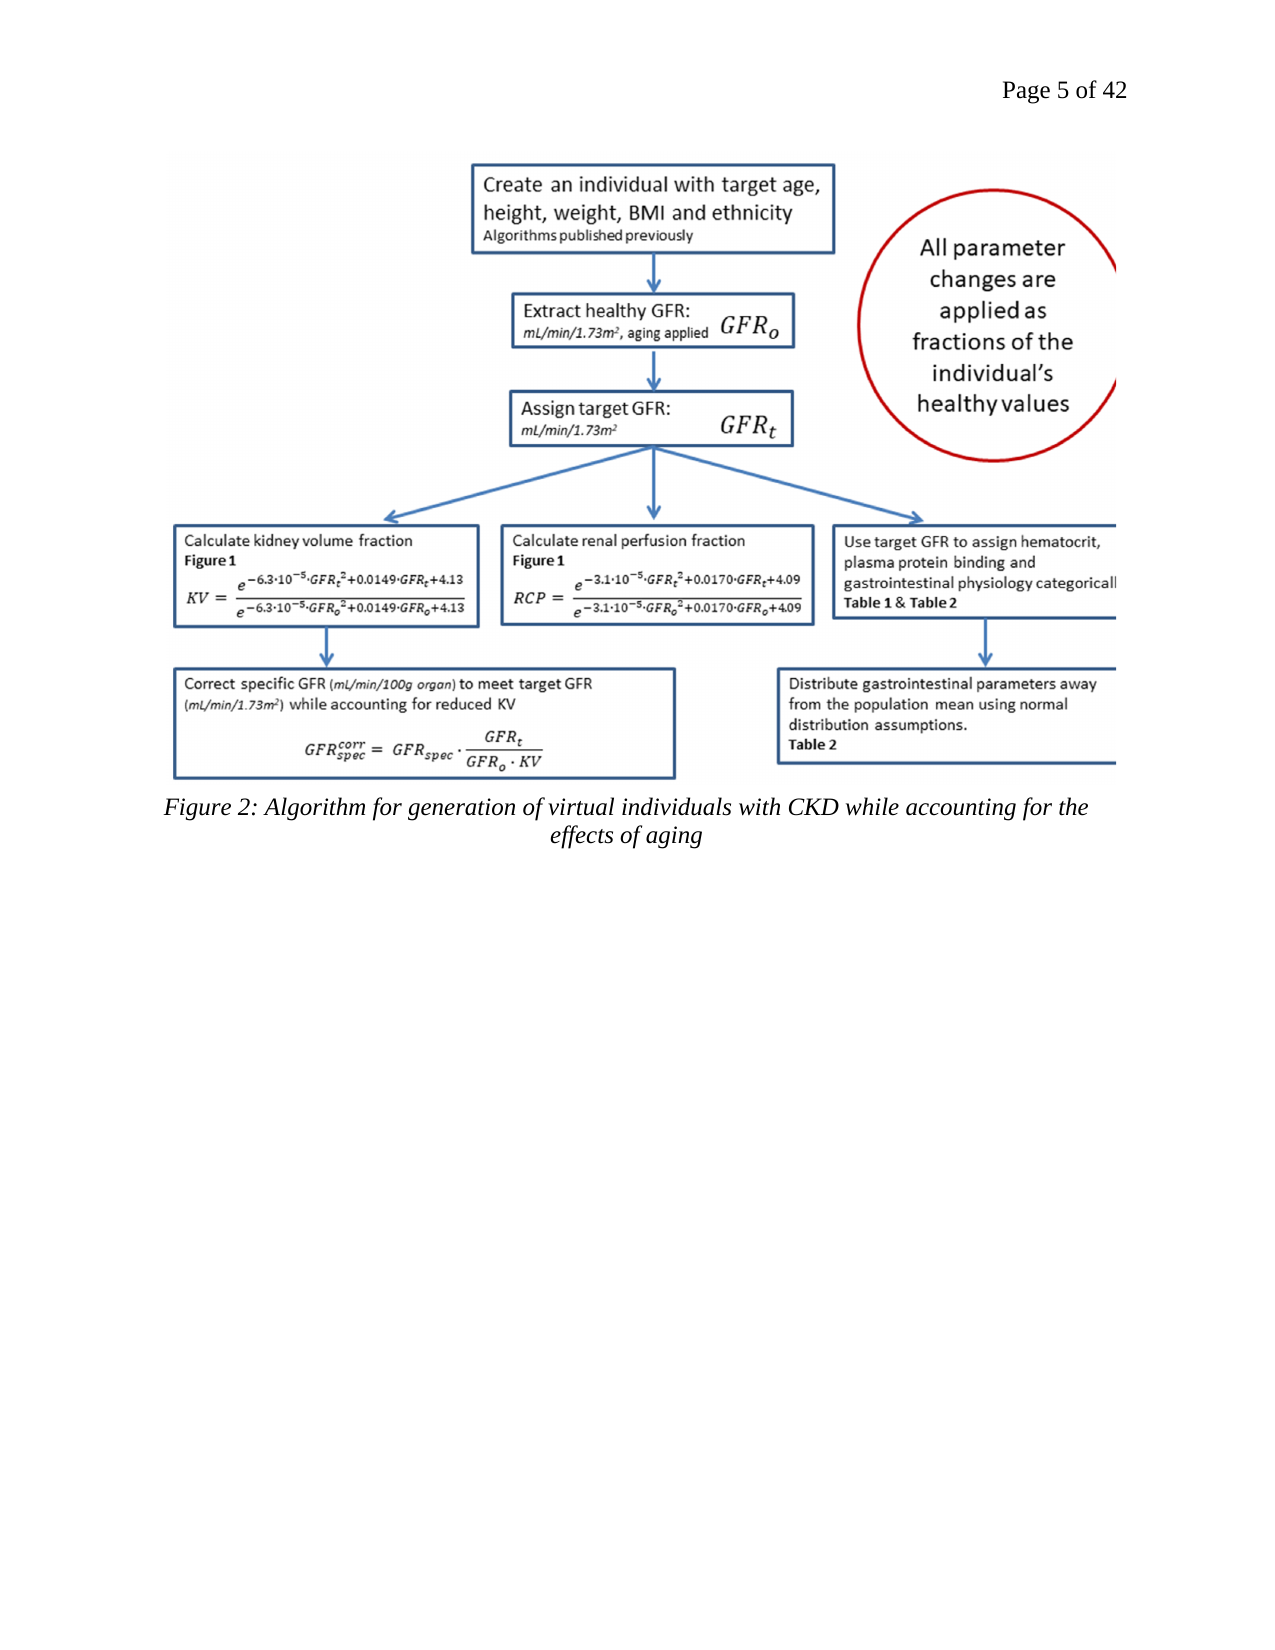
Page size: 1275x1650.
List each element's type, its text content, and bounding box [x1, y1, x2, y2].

picture [166, 151, 1117, 785]
table_header [136, 148, 1116, 788]
table_cell Figure 2: Algorithm for generation of virtual individuals with CKD while accounting for the effects of aging [136, 788, 1116, 853]
